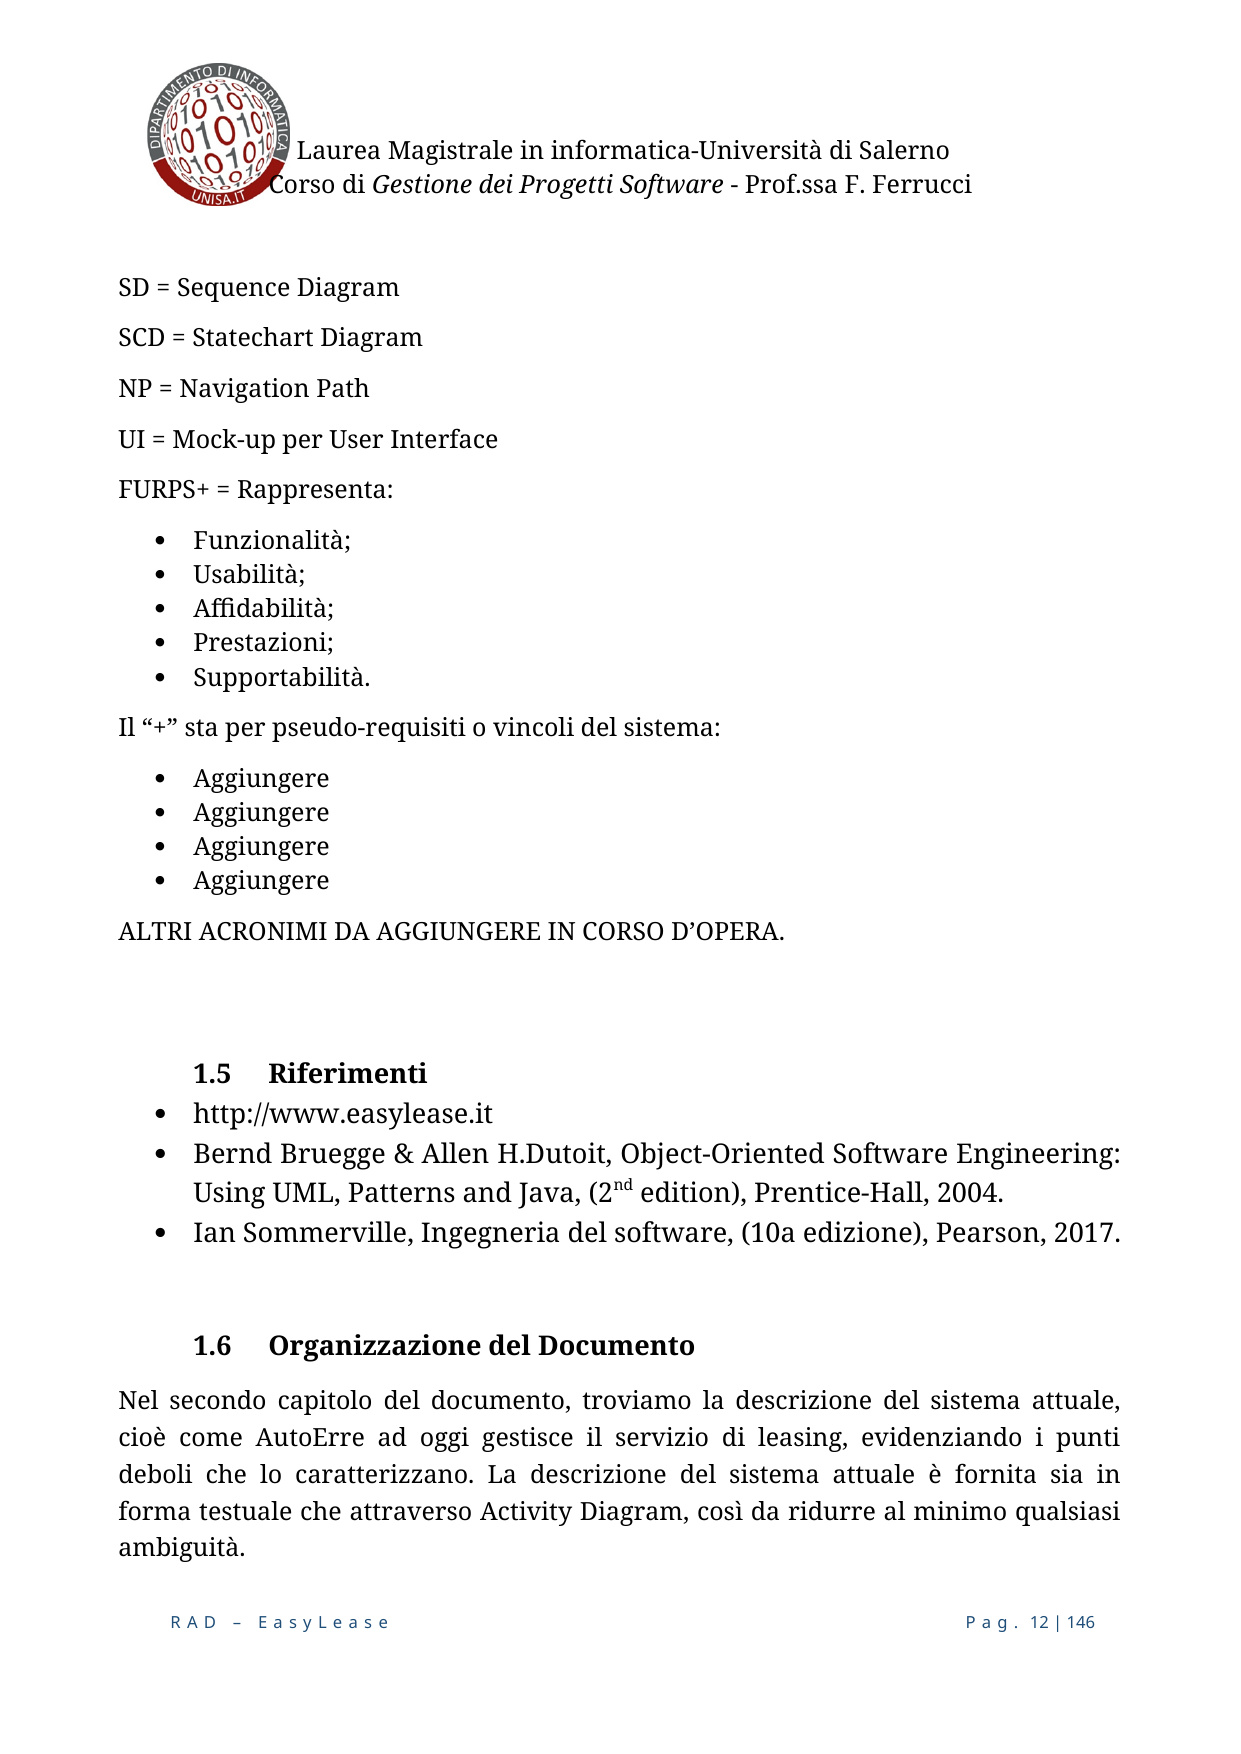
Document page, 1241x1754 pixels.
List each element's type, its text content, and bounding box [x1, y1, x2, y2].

picture [147, 63, 290, 206]
text ALTRI ACRONIMI DA AGGIUNGERE IN CORSO D’OPERA. [118, 913, 1122, 948]
list Usabilità; [156, 557, 1122, 591]
text NP = Navigation Path [118, 371, 1122, 405]
list Aggiungere [156, 829, 1122, 863]
list Aggiungere [156, 795, 1122, 829]
text Nel secondo capitolo del documento, troviamo la descrizione del sistema attuale, cioè come AutoErre ad oggi gestisce il servizio di leasing, evidenziando i punti deboli che lo caratterizzano. La descrizione del sistema attuale è fornita sia in forma testuale che attraverso Activity Diagram, così da ridurre al minimo qualsiasi ambiguità. [118, 1383, 1122, 1564]
list Aggiungere [156, 761, 1122, 795]
list Prestazioni; [156, 625, 1122, 659]
list Ian Sommerville, Ingegneria del software, (10a edizione), Pearson, 2017. [156, 1214, 1122, 1251]
list Funzionalità; [156, 523, 1122, 557]
list http://www.easylease.it [156, 1094, 1122, 1131]
list Supportabilità. [156, 659, 1122, 693]
list Riferimenti [193, 1054, 1122, 1091]
text UI = Mock-up per User Interface [118, 421, 1122, 456]
list Organizzazione del Documento [193, 1327, 1122, 1363]
text Il “+” sta per pseudo-requisiti o vincoli del sistema: [118, 710, 1122, 744]
text SCD = Statechart Diagram [118, 320, 1122, 354]
list Aggiungere [156, 863, 1122, 897]
text SD = Sequence Diagram [118, 269, 1122, 303]
list Affidabilità; [156, 591, 1122, 625]
text FURPS+ = Rappresenta: [118, 472, 1122, 506]
list Bernd Bruegge & Allen H.Dutoit, Object-Oriented Software Engineering: Using UML, Patterns and Java, (2nd edition), Prentice-Hall, 2004. [156, 1134, 1122, 1211]
